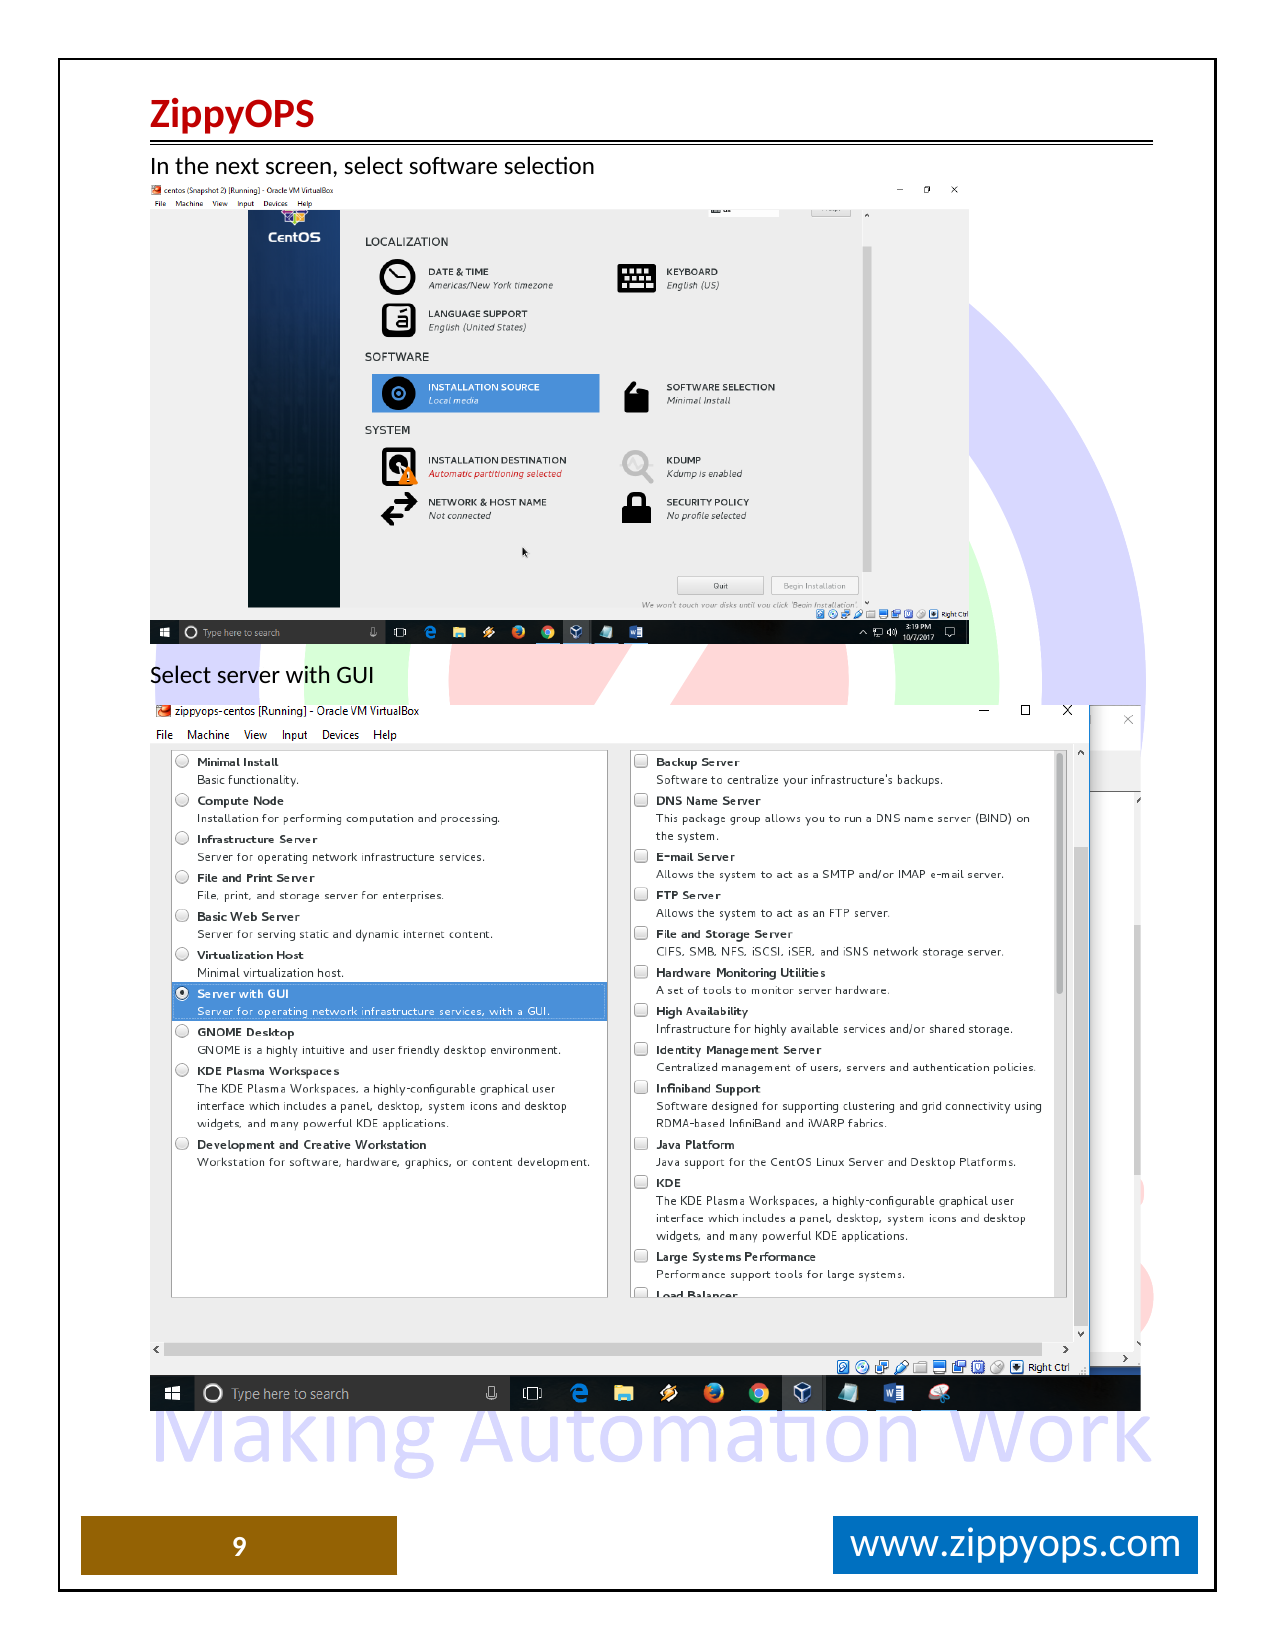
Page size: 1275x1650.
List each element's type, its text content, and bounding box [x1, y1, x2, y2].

picture [150, 705, 1141, 1411]
picture [150, 183, 969, 644]
text Select server with GUI [150, 659, 1153, 690]
